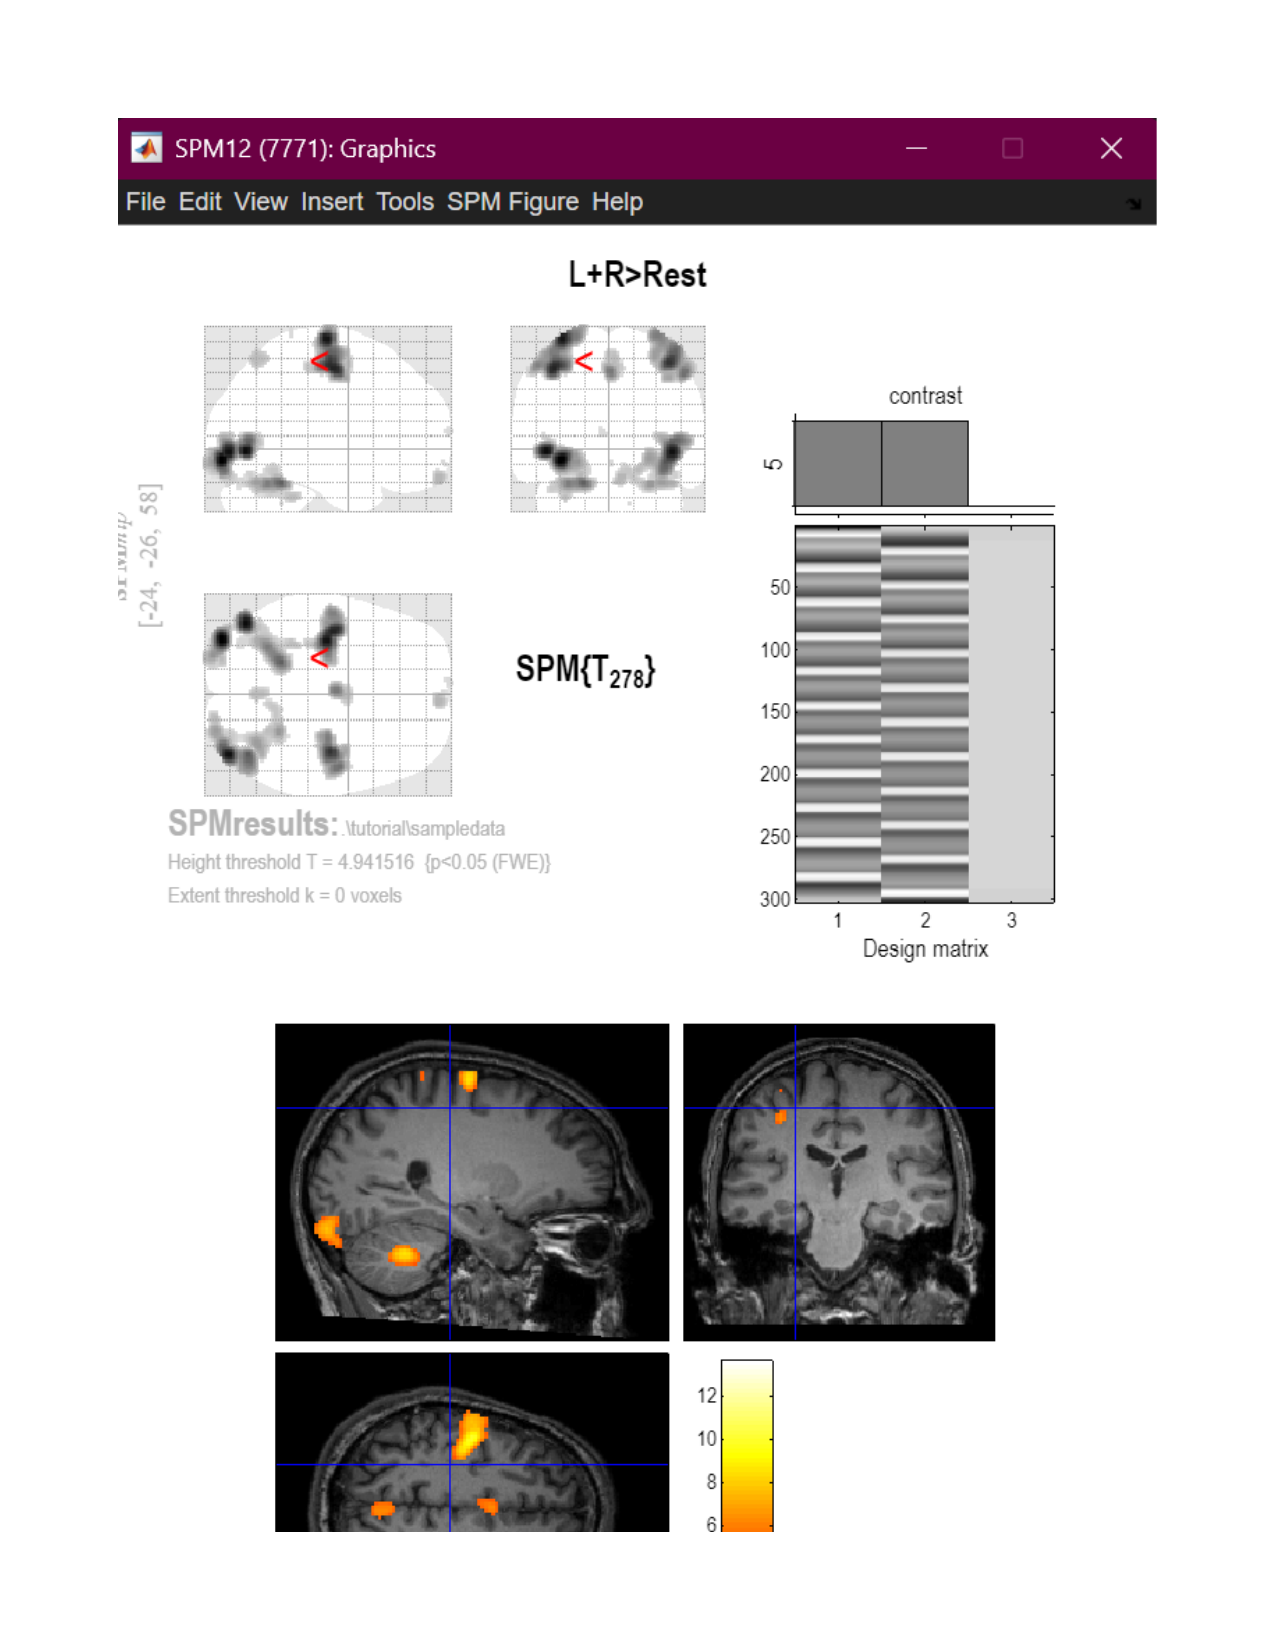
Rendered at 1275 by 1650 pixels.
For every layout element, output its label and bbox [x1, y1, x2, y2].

picture [118, 118, 1157, 1532]
